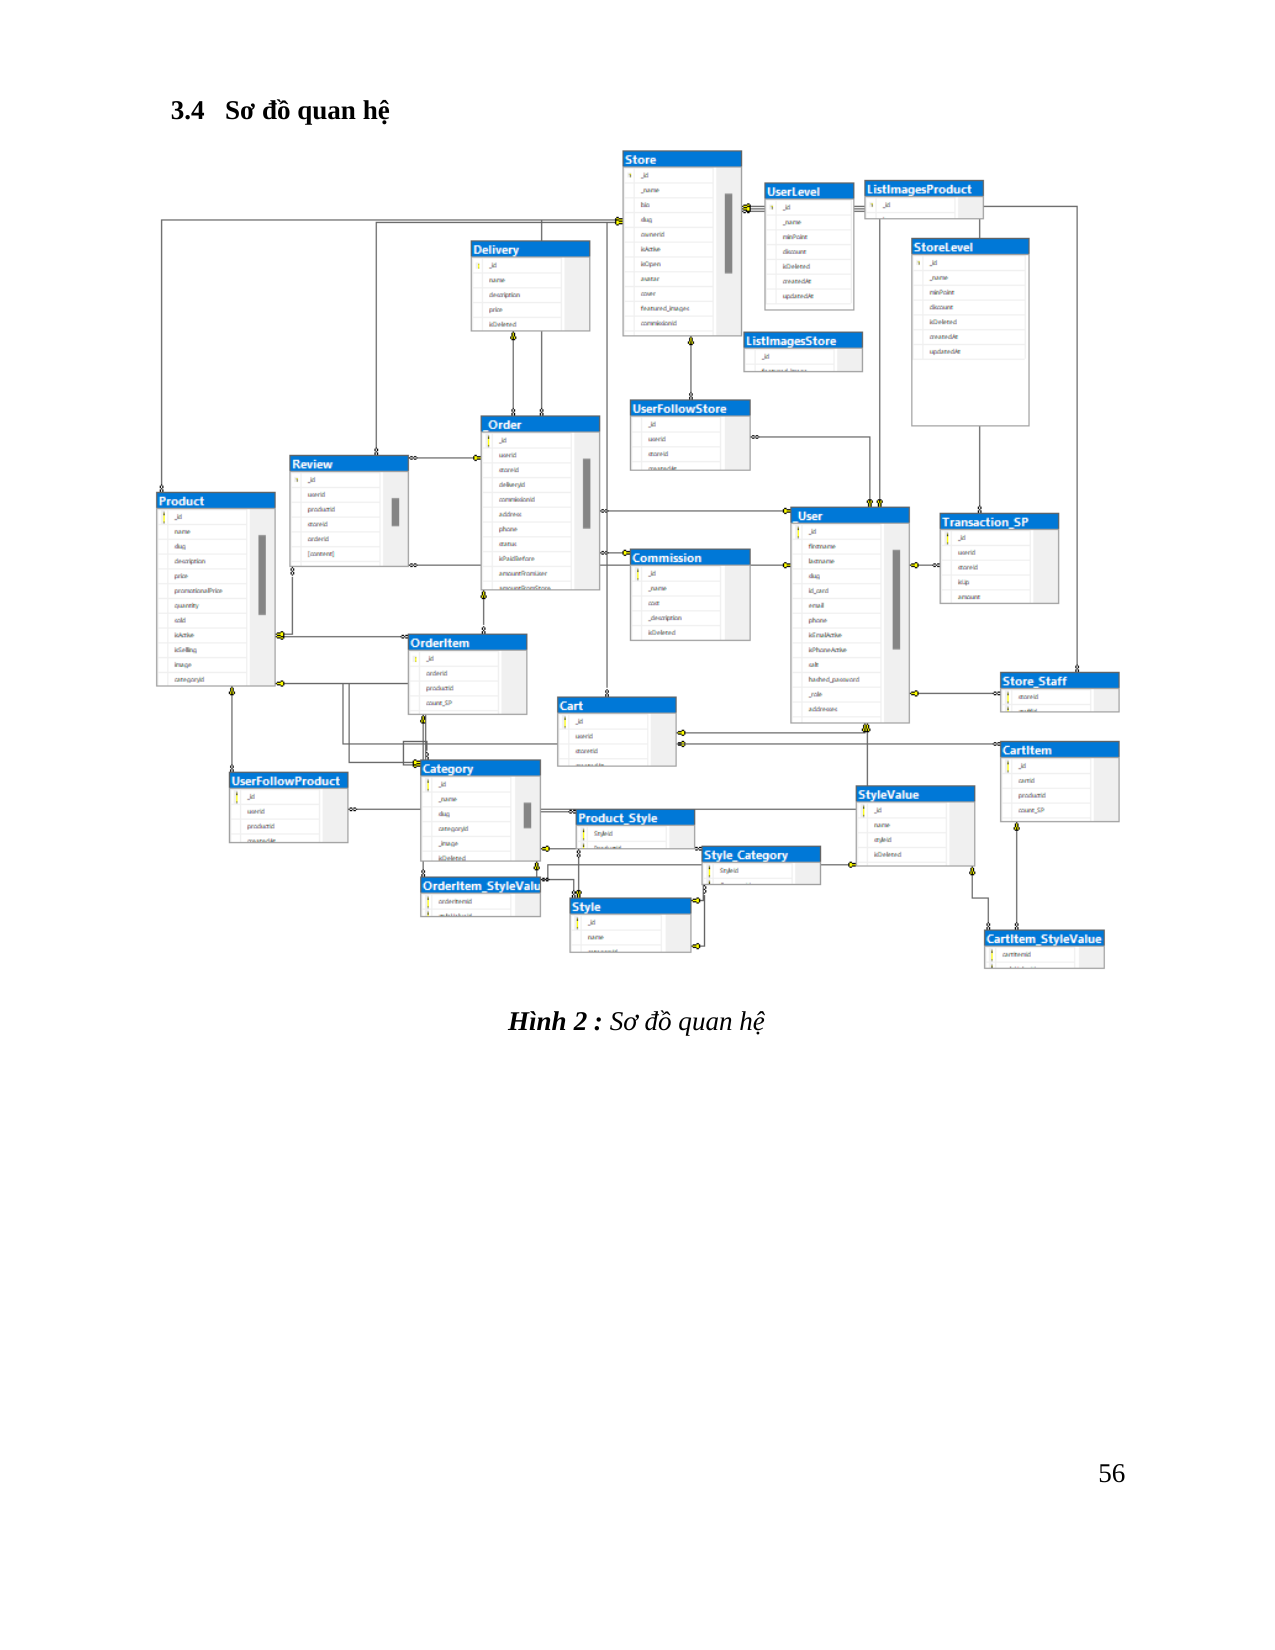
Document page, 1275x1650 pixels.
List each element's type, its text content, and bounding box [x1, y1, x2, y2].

text Hình 2 : Sơ đồ quan hệ [150, 1005, 1125, 1037]
picture [150, 127, 1125, 974]
subtitle Sơ đồ quan hệ [187, 94, 1125, 125]
